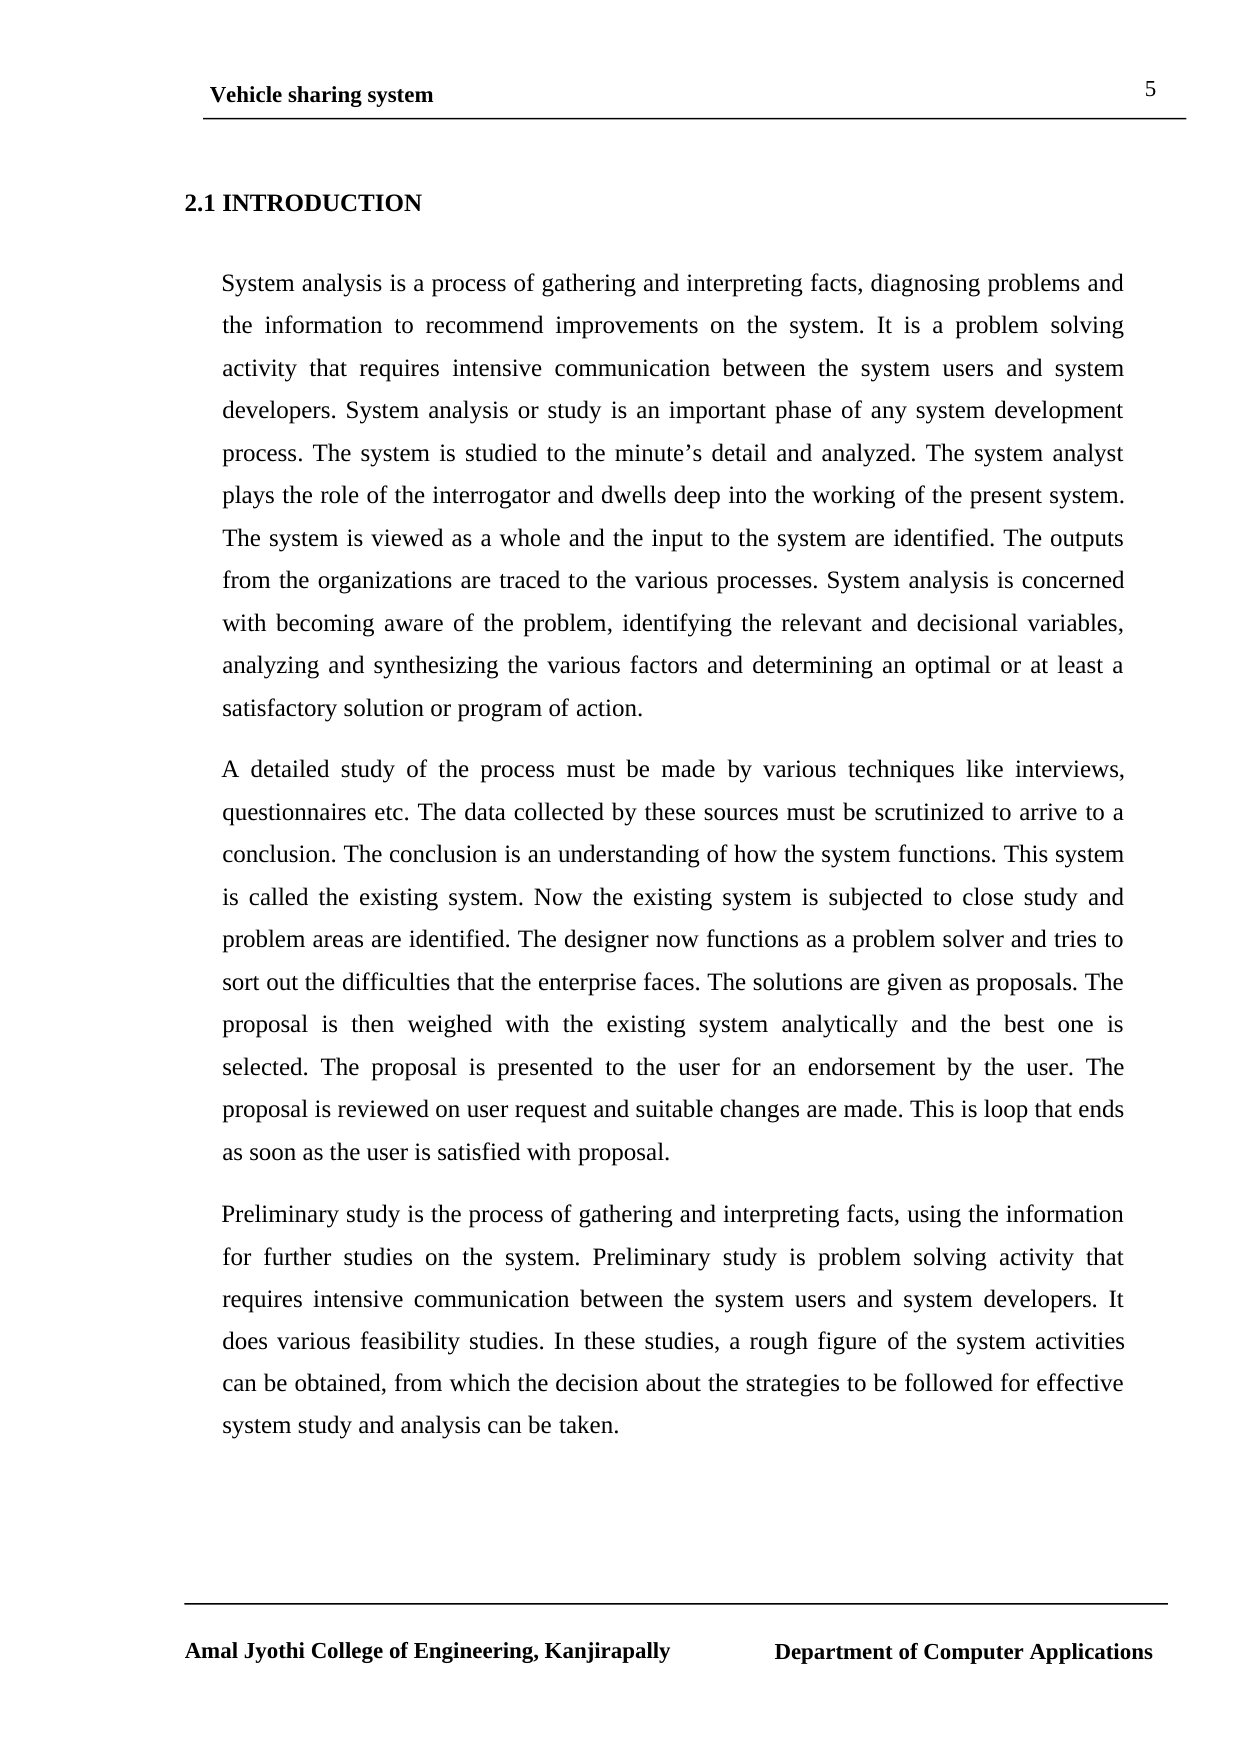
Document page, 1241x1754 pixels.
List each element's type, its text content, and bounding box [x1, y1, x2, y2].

text A detailed study of the process must be made by various techniques like interviews, questionnaires etc. The data collected by these sources must be scrutinized to arrive to a conclusion. The conclusion is an understanding of how the system functions. This system is called the existing system. Now the existing system is subjected to close study and problem areas are identified. The designer now functions as a problem solver and tries to sort out the difficulties that the enterprise faces. The solutions are given as proposals. The proposal is then weighed with the existing system analytically and the best one is selected. The proposal is presented to the user for an endorsement by the user. The proposal is reviewed on user request and suitable changes are made. This is loop that ends as soon as the user is satisfied with proposal. [221, 754, 1125, 1165]
text Preliminary study is the process of gathering and interpreting facts, using the information for further studies on the system. Preliminary study is problem solving activity that requires intensive communication between the system users and system developers. It does various feasibility studies. In these studies, a rough figure of the system activities can be obtained, from which the decision about the strategies to be followed for effective system study and analysis can be taken. [221, 1199, 1125, 1439]
subtitle INTRODUCTION [184, 188, 1125, 217]
text System analysis is a process of gathering and interpreting facts, diagnosing problems and the information to recommend improvements on the system. It is a problem solving activity that requires intensive communication between the system users and system developers. System analysis or study is an important phase of any system development process. The system is studied to the minute’s detail and analyzed. The system analyst plays the role of the interrogator and dwells deep into the working of the present system. The system is viewed as a whole and the input to the system are identified. The outputs from the organizations are traced to the various processes. System analysis is concerned with becoming aware of the problem, identifying the relevant and decisional variables, analyzing and synthesizing the various factors and determining an optimal or at least a satisfactory solution or program of action. [221, 268, 1125, 722]
